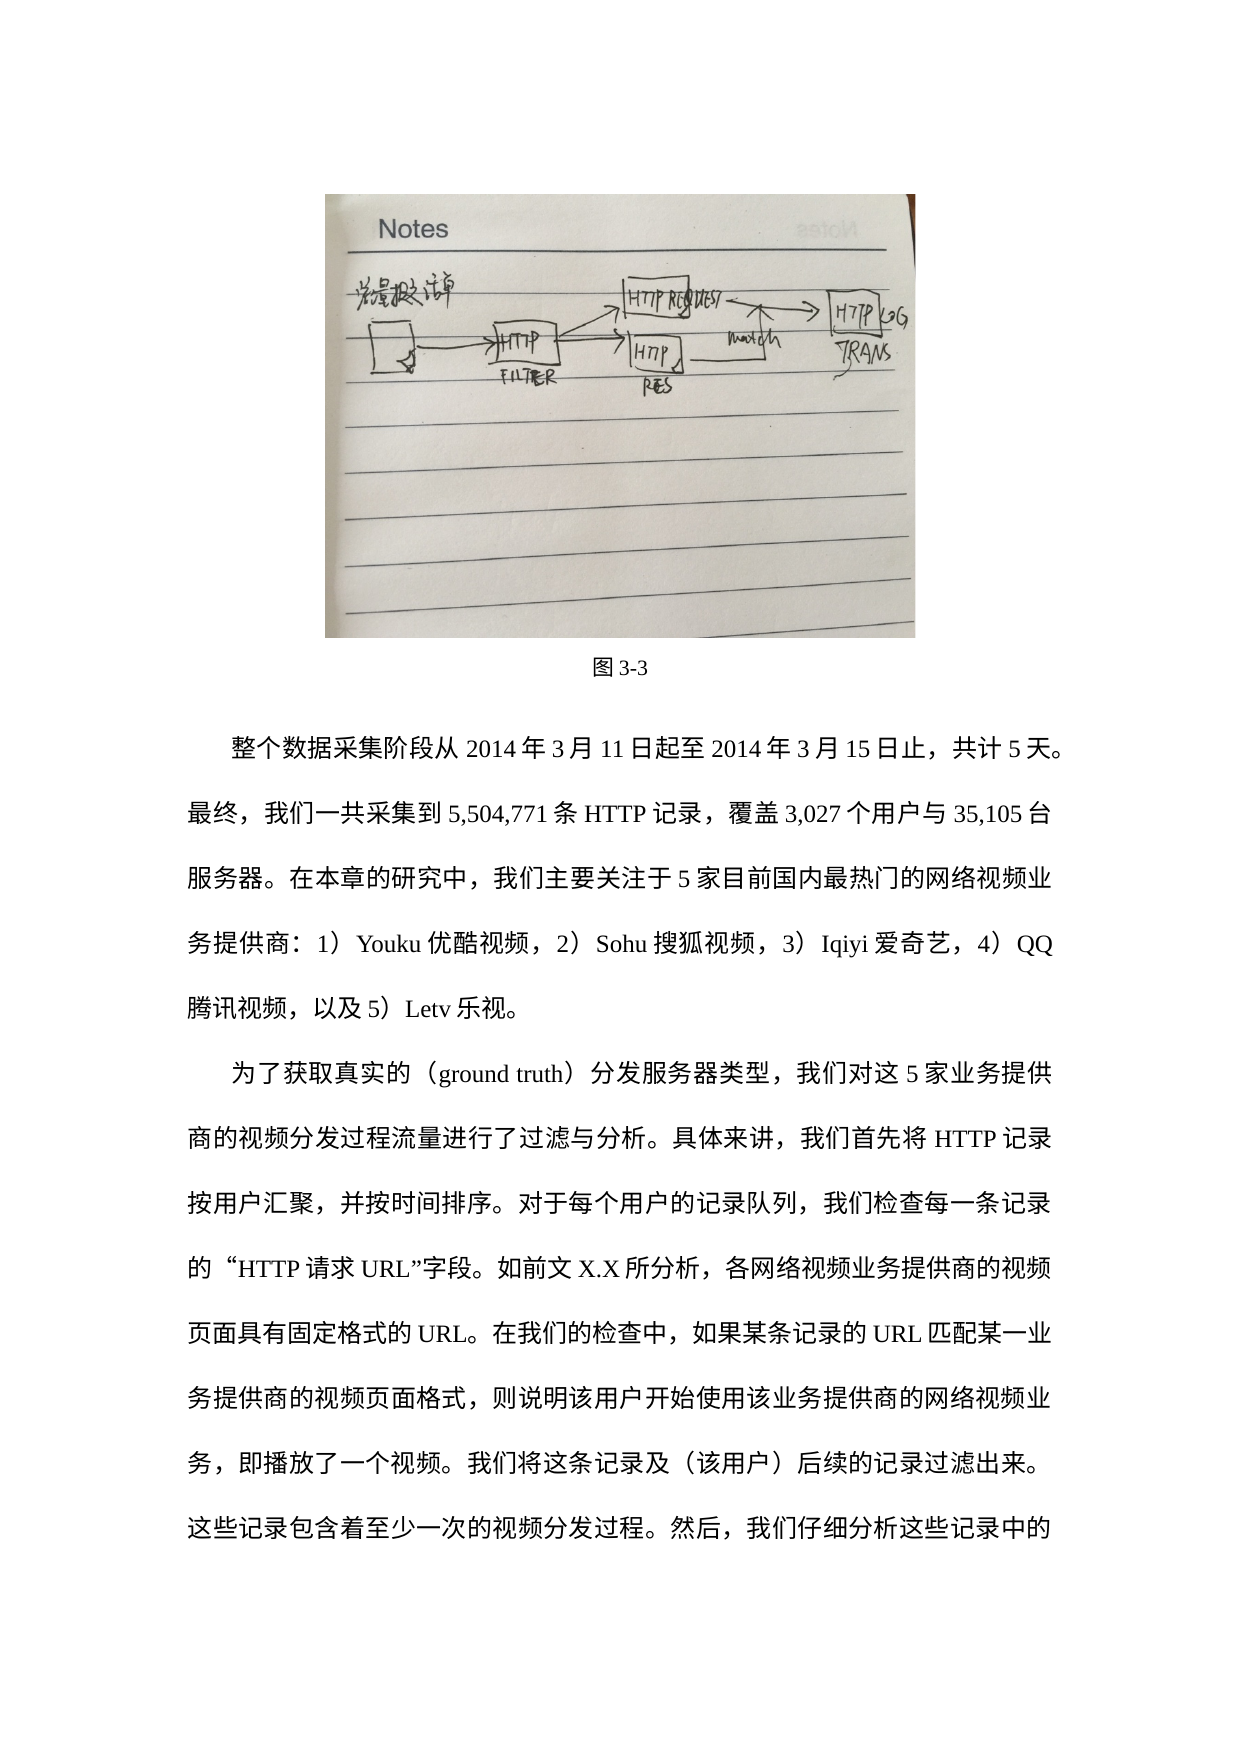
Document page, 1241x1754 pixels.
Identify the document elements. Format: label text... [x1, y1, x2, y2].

text 图3-3 [187, 649, 1053, 682]
text 整个数据采集阶段从2014年3月11日起至2014年3月15日止，共计5天。最终，我们一共采集到5,504,771条HTTP记录，覆盖3,027个用户与35,105台服务器。在本章的研究中，我们主要关注于5家目前国内最热门的网络视频业务提供商：1）Youku优酷视频，2）Sohu搜狐视频，3）Iqiyi爱奇艺，4）QQ腾讯视频，以及5）Letv乐视。 [187, 714, 1053, 1039]
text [187, 1039, 1053, 1559]
picture [325, 194, 916, 638]
